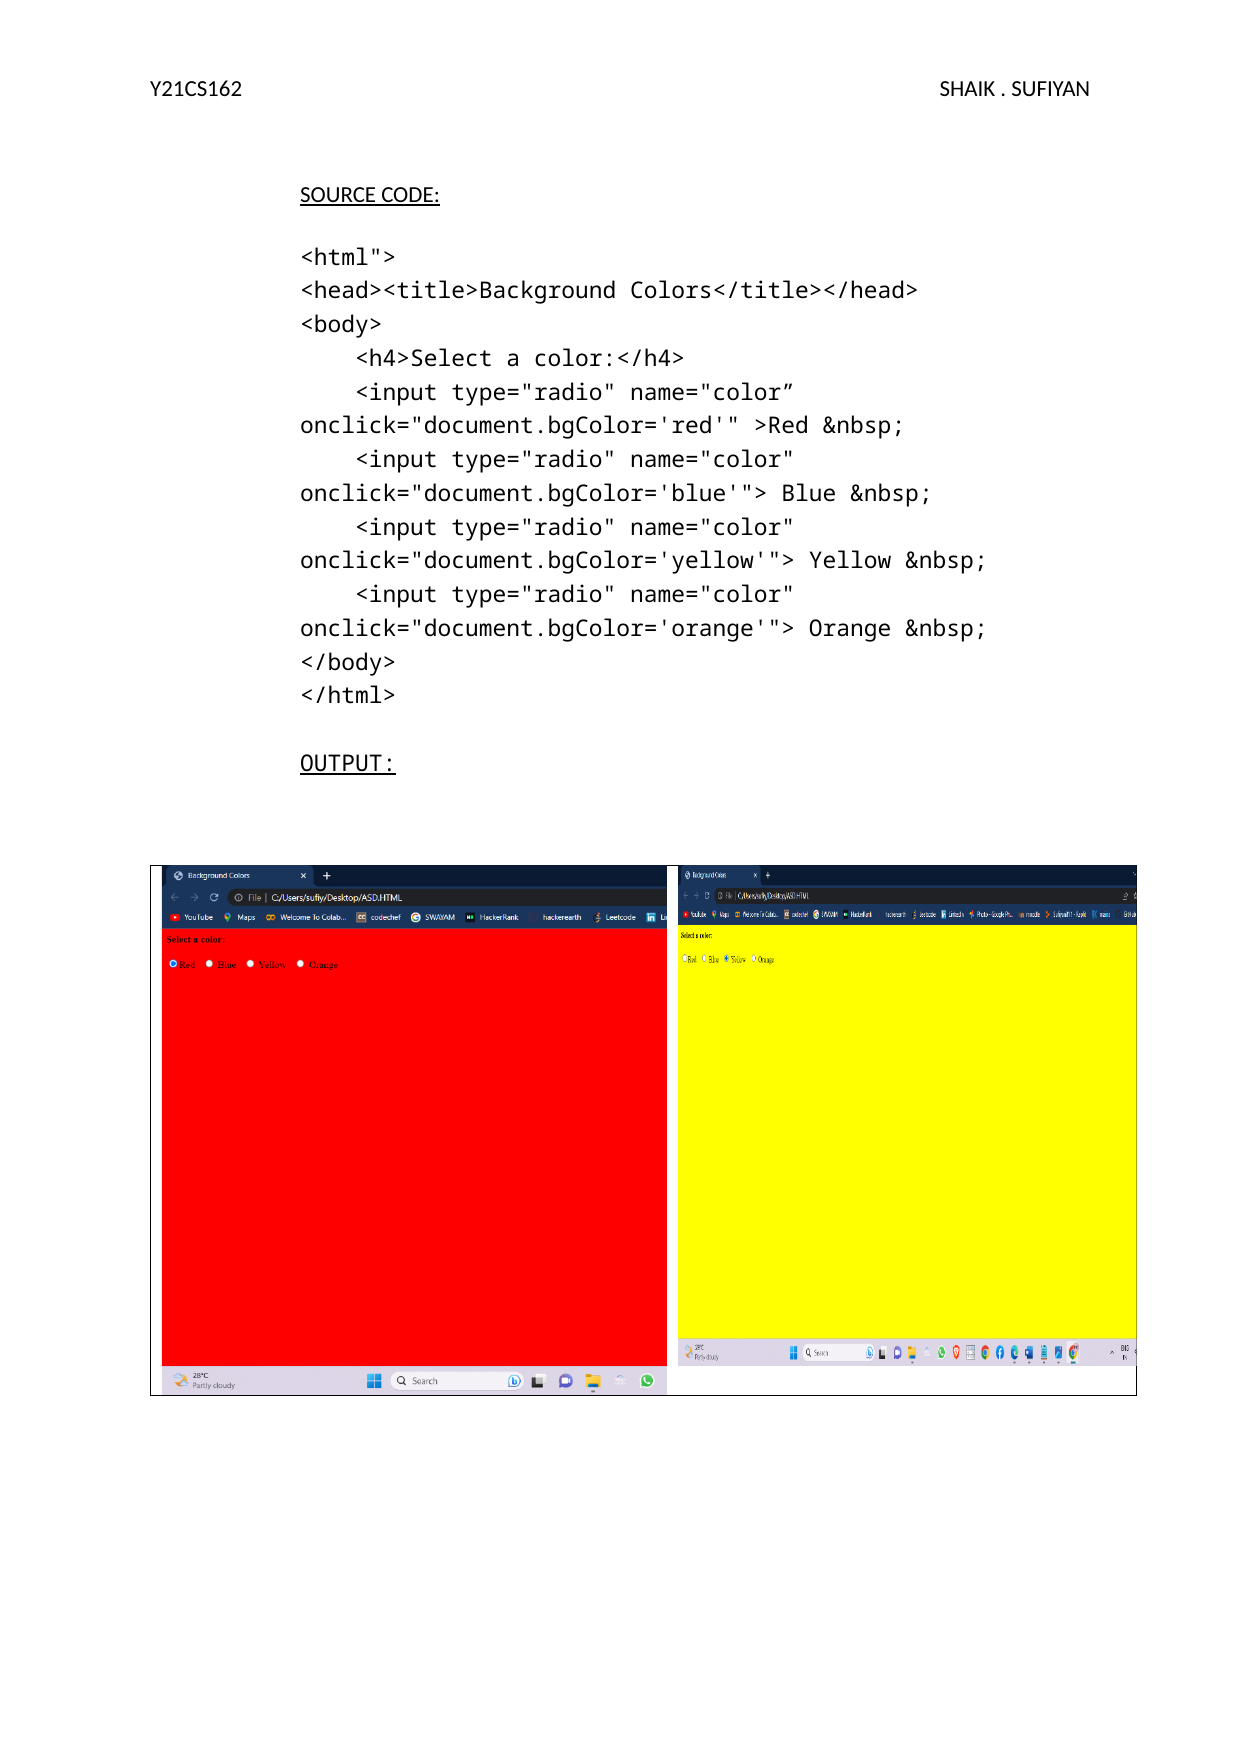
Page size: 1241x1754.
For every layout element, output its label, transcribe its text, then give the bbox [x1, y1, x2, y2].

table_header [667, 866, 1136, 1395]
list <head><title>Background Colors</title></head> [300, 274, 1090, 306]
list </body> [300, 646, 1090, 677]
picture [161, 865, 667, 1395]
list SOURCE CODE: [300, 180, 1090, 208]
list <body> [300, 308, 1090, 339]
list <input type="radio" name="color" onclick="document.bgColor='orange'"> Orange &nbsp; [300, 578, 1090, 643]
list <input type="radio" name="color” [300, 376, 1090, 407]
list <input type="radio" name="color" onclick="document.bgColor='blue'"> Blue &nbsp; [300, 443, 1090, 508]
picture [678, 865, 1137, 1366]
list OUTPUT: [300, 747, 1090, 778]
list onclick="document.bgColor='red'" >Red &nbsp; [300, 409, 1090, 441]
list </html> [300, 679, 1090, 711]
list <h4>Select a color:</h4> [300, 342, 1090, 373]
list <html"> [300, 241, 1090, 272]
list <input type="radio" name="color" onclick="document.bgColor='yellow'"> Yellow &nbsp; [300, 511, 1090, 576]
table_header [151, 866, 161, 1395]
